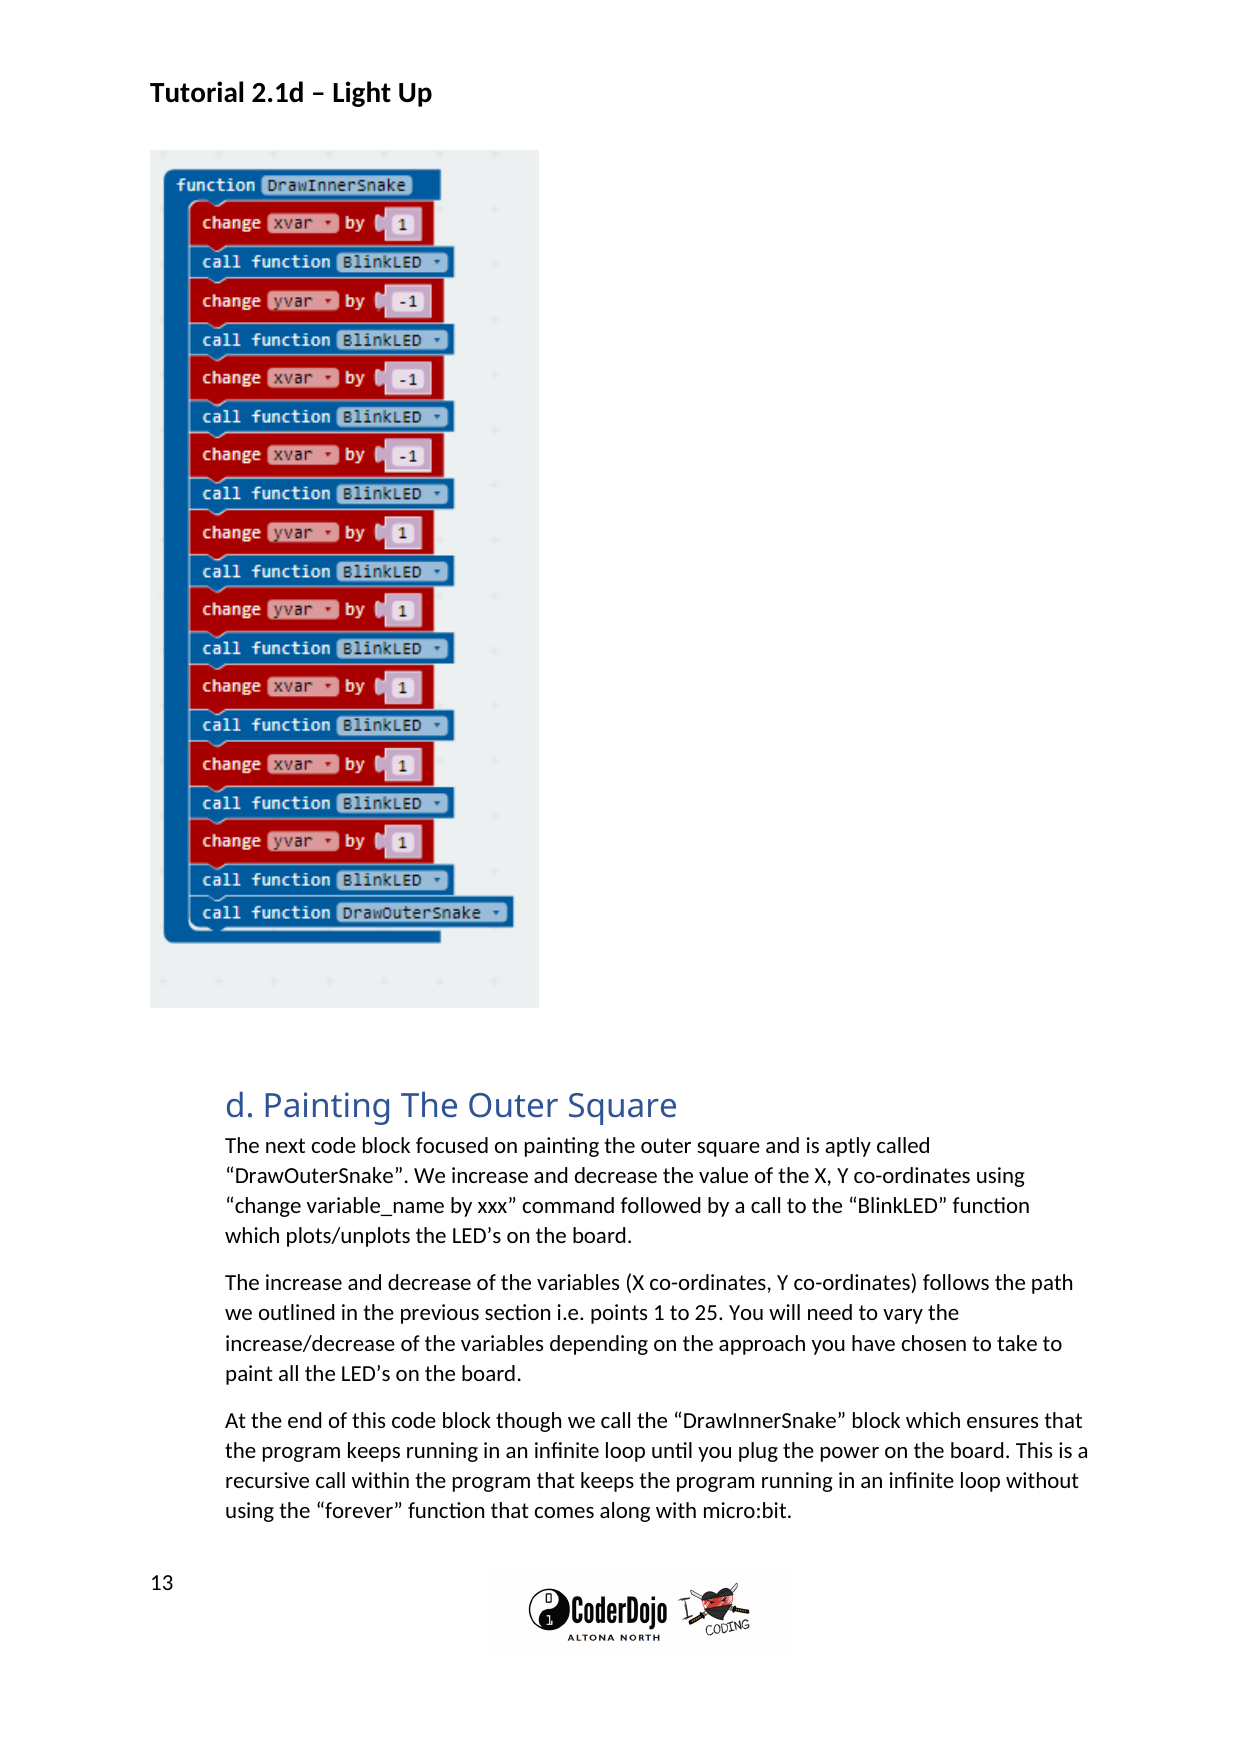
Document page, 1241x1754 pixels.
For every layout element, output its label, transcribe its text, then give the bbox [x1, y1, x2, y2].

subtitle Painting The Outer Square [225, 1082, 1090, 1127]
text The next code block focused on painting the outer square and is aptly called “DrawOuterSnake”. We increase and decrease the value of the X, Y co-ordinates using “change variable_name by xxx” command followed by a call to the “BlinkLED” function which plots/unplots the LED’s on the board. [225, 1131, 1090, 1249]
text The increase and decrease of the variables (X co-ordinates, Y co-ordinates) follows the path we outlined in the previous section i.e. points 1 to 25. You will need to vary the increase/decrease of the variables depending on the approach you have chosen to take to paint all the LED’s on the board. [225, 1268, 1090, 1387]
picture [150, 150, 539, 1008]
text At the end of this code block though we call the “DrawInnerSnake” block which ensures that the program keeps running in an infinite loop until you plug the power on the board. This is a recursive call within the program that keeps the program running in an infinite loop without using the “forever” function that comes along with micro:bit. [225, 1406, 1090, 1524]
picture [486, 1568, 792, 1653]
